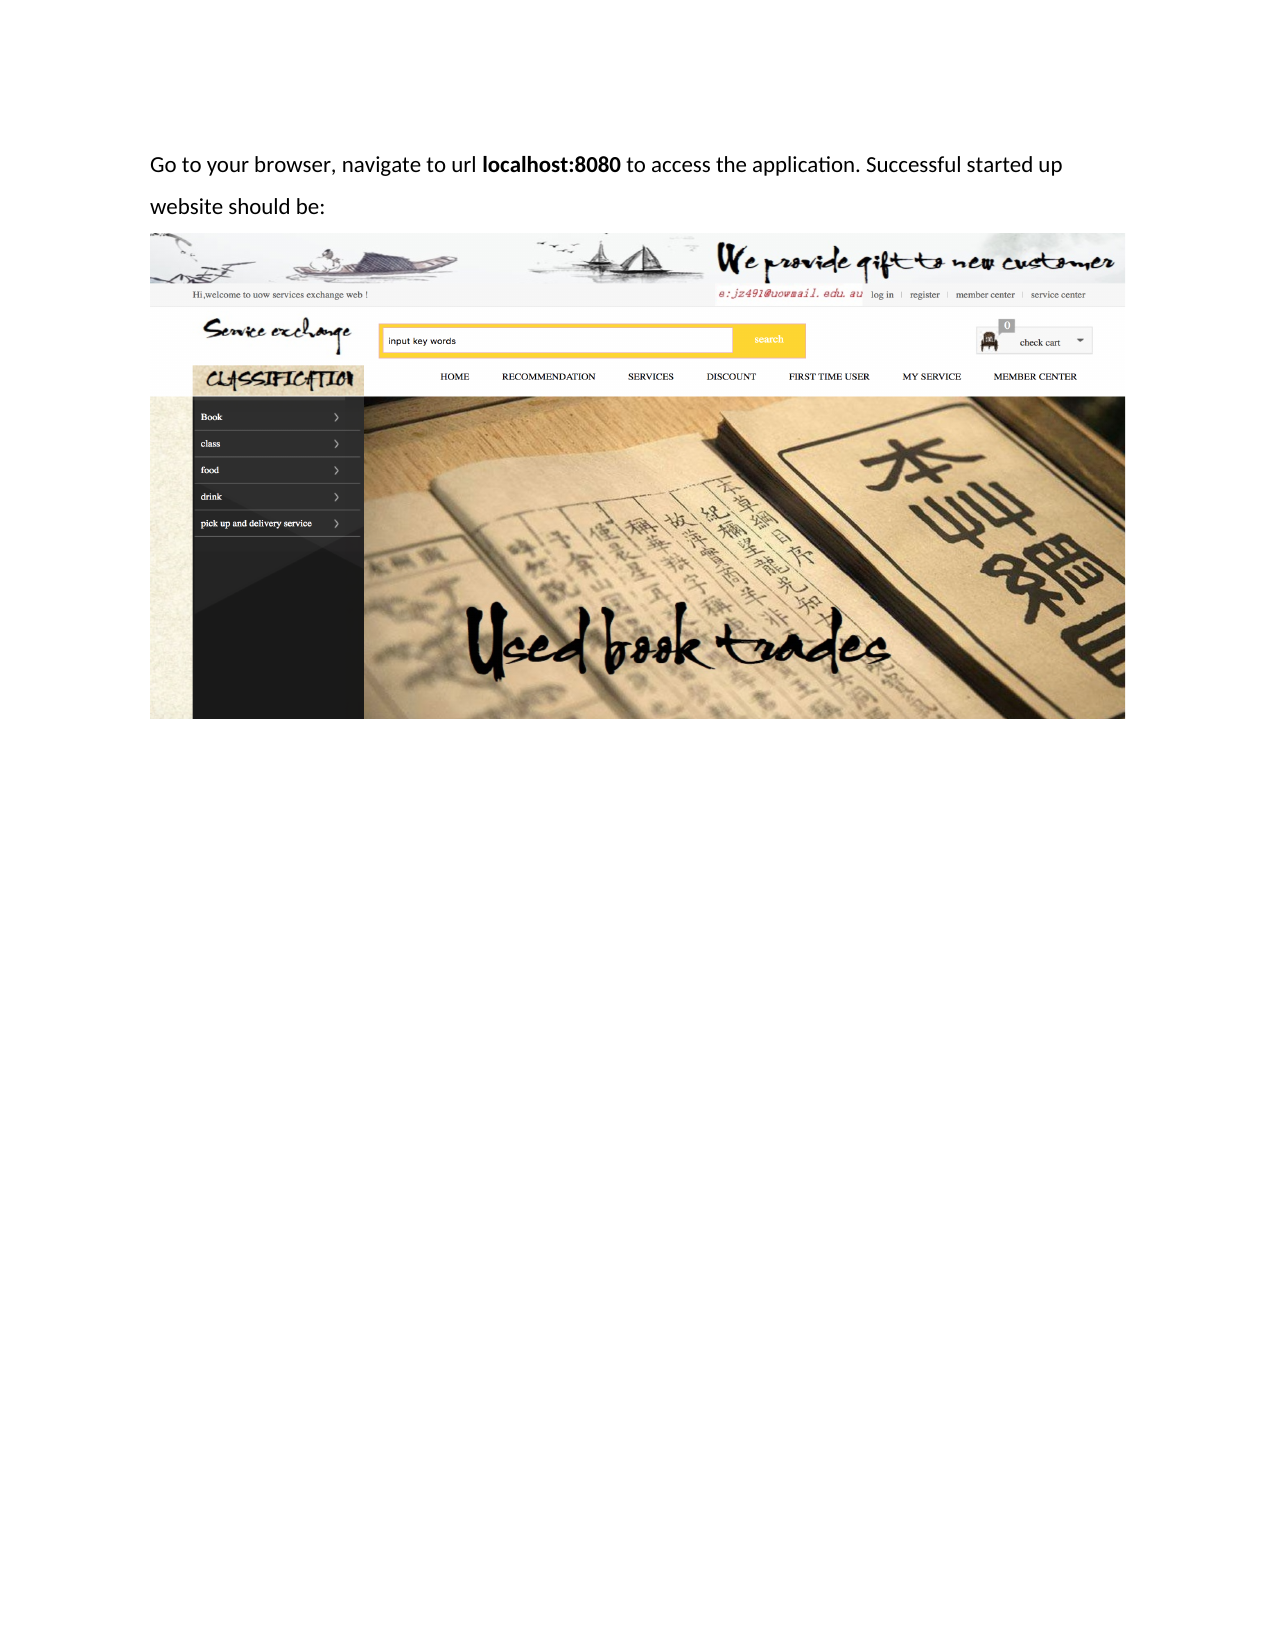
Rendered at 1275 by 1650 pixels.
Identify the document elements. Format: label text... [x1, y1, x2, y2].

picture [150, 233, 1125, 719]
text Go to your browser, navigate to url localhost:8080 to access the application. Successful started up website should be: [150, 150, 1125, 220]
